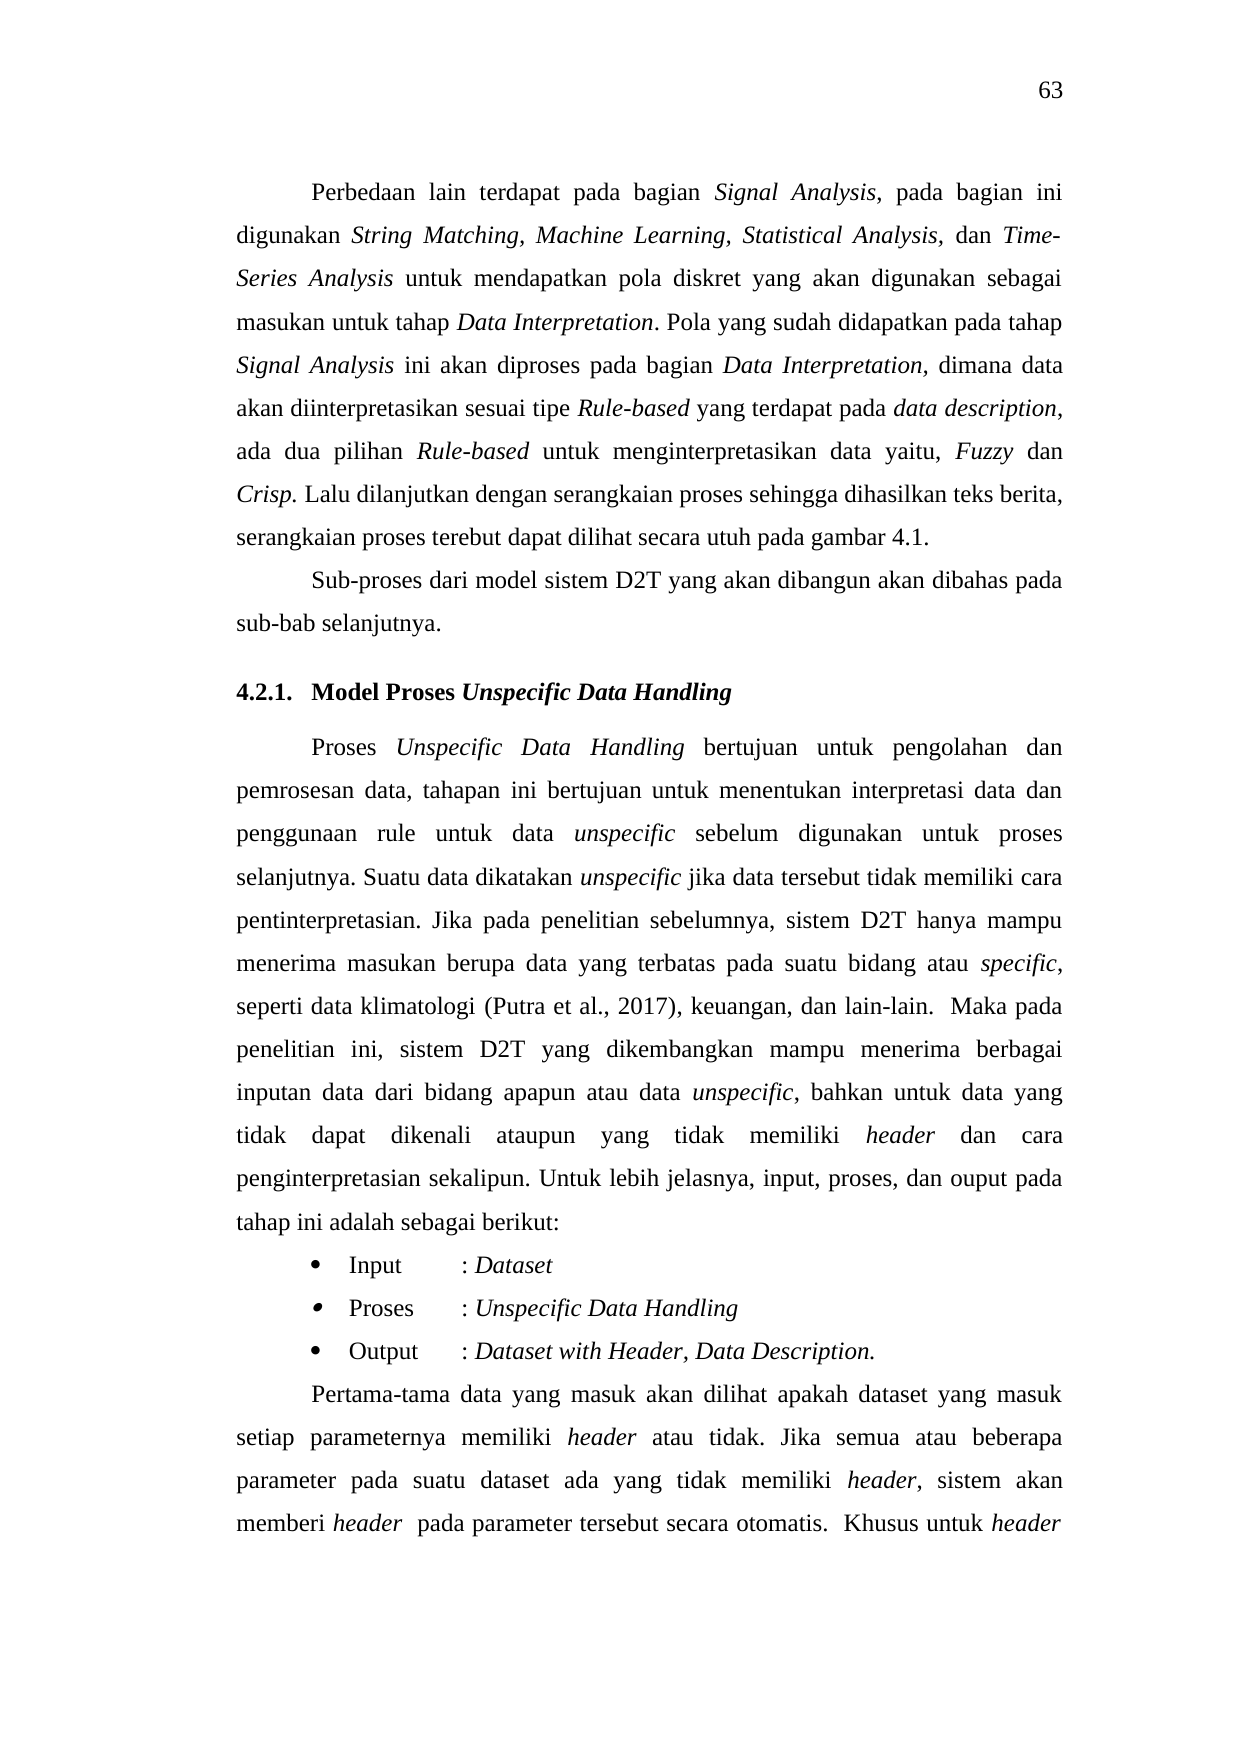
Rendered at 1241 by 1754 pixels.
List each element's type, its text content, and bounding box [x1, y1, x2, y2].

text Perbedaan lain terdapat pada bagian Signal Analysis, pada bagian ini digunakan String Matching, Machine Learning, Statistical Analysis, dan Time-Series Analysis untuk mendapatkan pola diskret yang akan digunakan sebagai masukan untuk tahap Data Interpretation. Pola yang sudah didapatkan pada tahap Signal Analysis ini akan diproses pada bagian Data Interpretation, dimana data akan diinterpretasikan sesuai tipe Rule-based yang terdapat pada data description, ada dua pilihan Rule-based untuk menginterpretasikan data yaitu, Fuzzy dan Crisp. Lalu dilanjutkan dengan serangkaian proses sehingga dihasilkan teks berita, serangkaian proses terebut dapat dilihat secara utuh pada gambar 4.1. [236, 177, 1063, 551]
subtitle Model Proses Unspecific Data Handling [236, 677, 1063, 705]
list Output : Dataset with Header, Data Description. [311, 1336, 1063, 1365]
text Sub-proses dari model sistem D2T yang akan dibangun akan dibahas pada sub-bab selanjutnya. [236, 565, 1063, 637]
list Proses : Unspecific Data Handling [311, 1293, 1063, 1322]
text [236, 1379, 1063, 1537]
list Input : Dataset [311, 1250, 1063, 1278]
text Proses Unspecific Data Handling bertujuan untuk pengolahan dan pemrosesan data, tahapan ini bertujuan untuk menentukan interpretasi data dan penggunaan rule untuk data unspecific sebelum digunakan untuk proses selanjutnya. Suatu data dikatakan unspecific jika data tersebut tidak memiliki cara pentinterpretasian. Jika pada penelitian sebelumnya, sistem D2T hanya mampu menerima masukan berupa data yang terbatas pada suatu bidang atau specific, seperti data klimatologi (Putra et al., 2017), keuangan, dan lain-lain. Maka pada penelitian ini, sistem D2T yang dikembangkan mampu menerima berbagai inputan data dari bidang apapun atau data unspecific, bahkan untuk data yang tidak dapat dikenali ataupun yang tidak memiliki header dan cara penginterpretasian sekalipun. Untuk lebih jelasnya, input, proses, dan ouput pada tahap ini adalah sebagai berikut: [236, 732, 1063, 1235]
